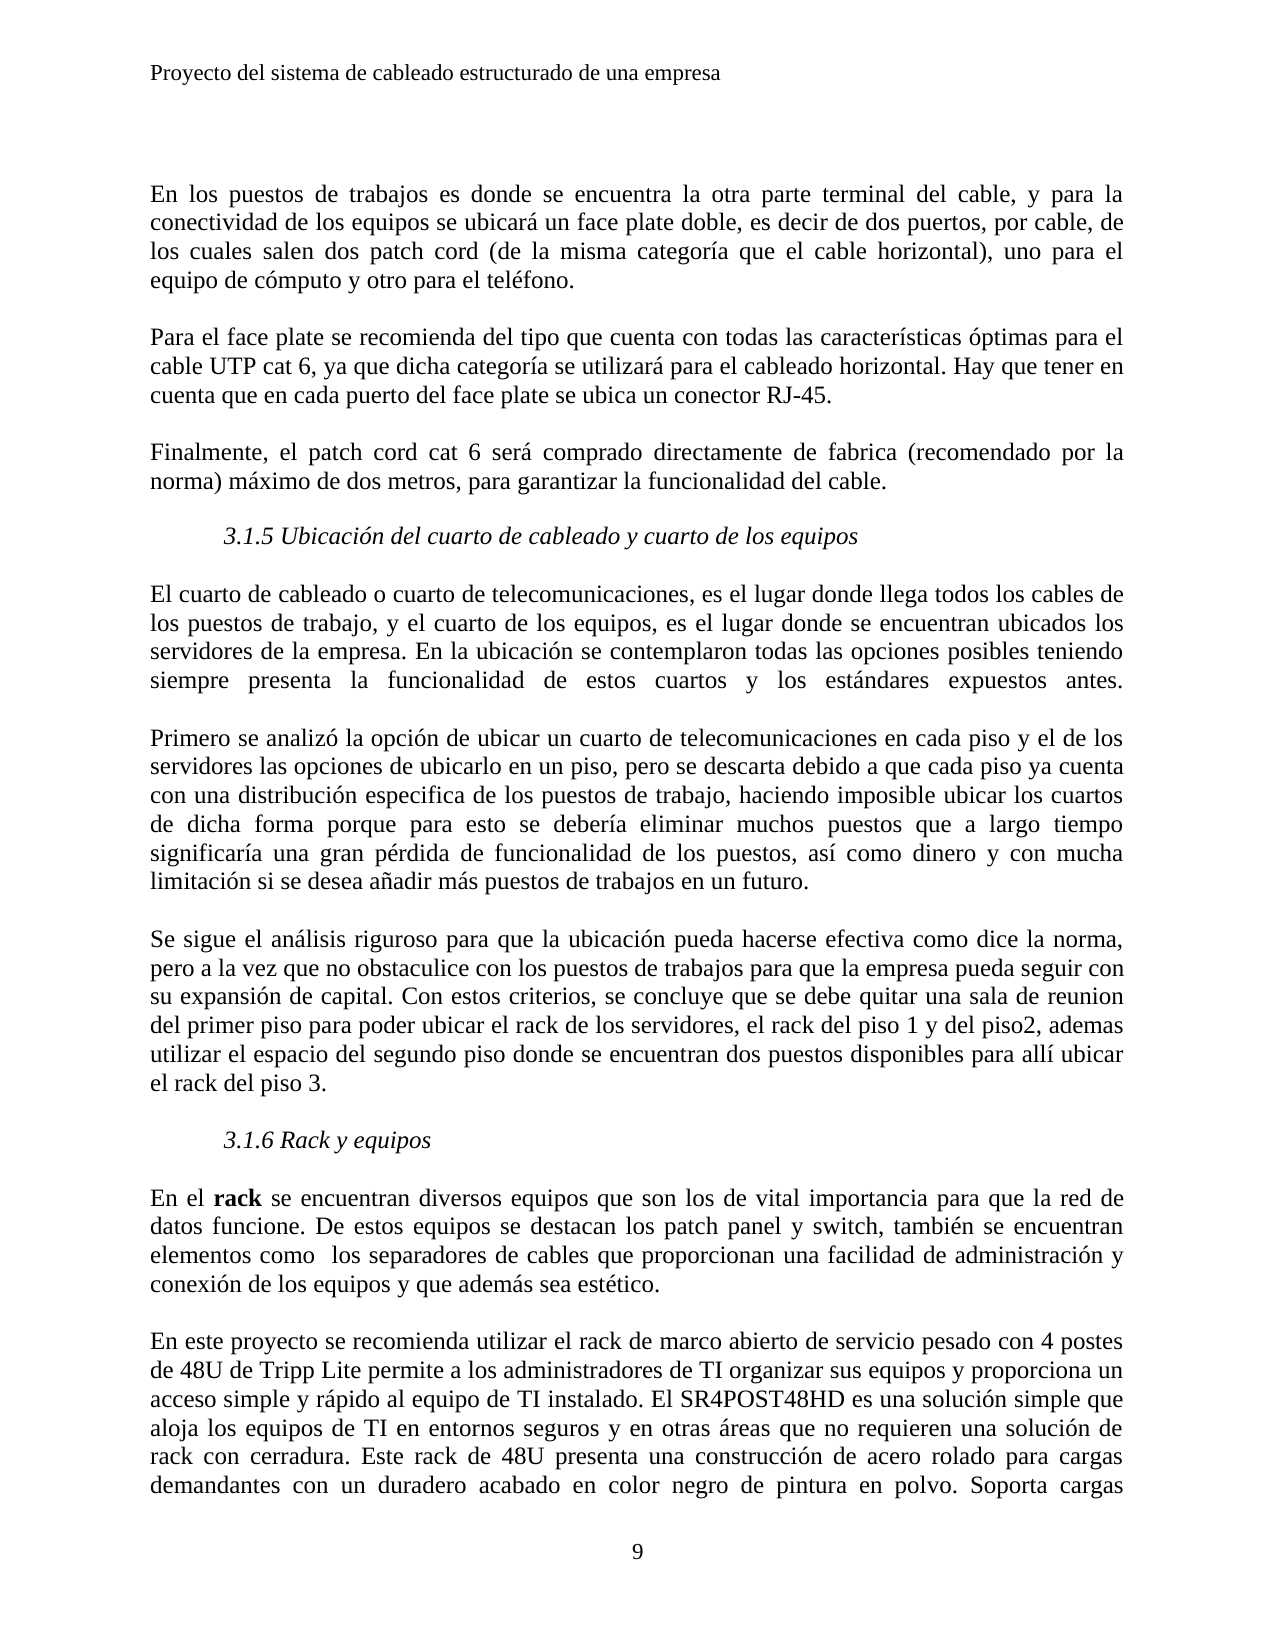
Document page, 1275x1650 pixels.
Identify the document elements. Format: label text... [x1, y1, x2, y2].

text Para el face plate se recomienda del tipo que cuenta con todas las características óptimas para el cable UTP cat 6, ya que dicha categoría se utilizará para el cableado horizontal. Hay que tener en cuenta que en cada puerto del face plate se ubica un conector RJ-45. [150, 322, 1125, 409]
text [150, 1326, 1125, 1499]
text 3.1.6 Rack y equipos [224, 1125, 1125, 1154]
text En el rack se encuentran diversos equipos que son los de vital importancia para que la red de datos funcione. De estos equipos se destacan los patch panel y switch, también se encuentran elementos como los separadores de cables que proporcionan una facilidad de administración y conexión de los equipos y que además sea estético. [150, 1183, 1125, 1298]
text Finalmente, el patch cord cat 6 será comprado directamente de fabrica (recomendado por la norma) máximo de dos metros, para garantizar la funcionalidad del cable. [150, 437, 1125, 495]
text En los puestos de trabajos es donde se encuentra la otra parte terminal del cable, y para la conectividad de los equipos se ubicará un face plate doble, es decir de dos puertos, por cable, de los cuales salen dos patch cord (de la misma categoría que el cable horizontal), uno para el equipo de cómputo y otro para el teléfono. [150, 179, 1125, 294]
text El cuarto de cableado o cuarto de telecomunicaciones, es el lugar donde llega todos los cables de los puestos de trabajo, y el cuarto de los equipos, es el lugar donde se encuentran ubicados los servidores de la empresa. En la ubicación se contemplaron todas las opciones posibles teniendo siempre presenta la funcionalidad de estos cuartos y los estándares expuestos antes. Primero se analizó la opción de ubicar un cuarto de telecomunicaciones en cada piso y el de los servidores las opciones de ubicarlo en un piso, pero se descarta debido a que cada piso ya cuenta con una distribución especifica de los puestos de trabajo, haciendo imposible ubicar los cuartos de dicha forma porque para esto se debería eliminar muchos puestos que a largo tiempo significaría una gran pérdida de funcionalidad de los puestos, así como dinero y con mucha limitación si se desea añadir más puestos de trabajos en un futuro. [150, 579, 1125, 895]
text 3.1.5 Ubicación del cuarto de cableado y cuarto de los equipos [224, 521, 1125, 550]
text Se sigue el análisis riguroso para que la ubicación pueda hacerse efectiva como dice la norma, pero a la vez que no obstaculice con los puestos de trabajos para que la empresa pueda seguir con su expansión de capital. Con estos criterios, se concluye que se debe quitar una sala de reunion del primer piso para poder ubicar el rack de los servidores, el rack del piso 1 y del piso2, ademas utilizar el espacio del segundo piso donde se encuentran dos puestos disponibles para allí ubicar el rack del piso 3. [150, 924, 1125, 1096]
